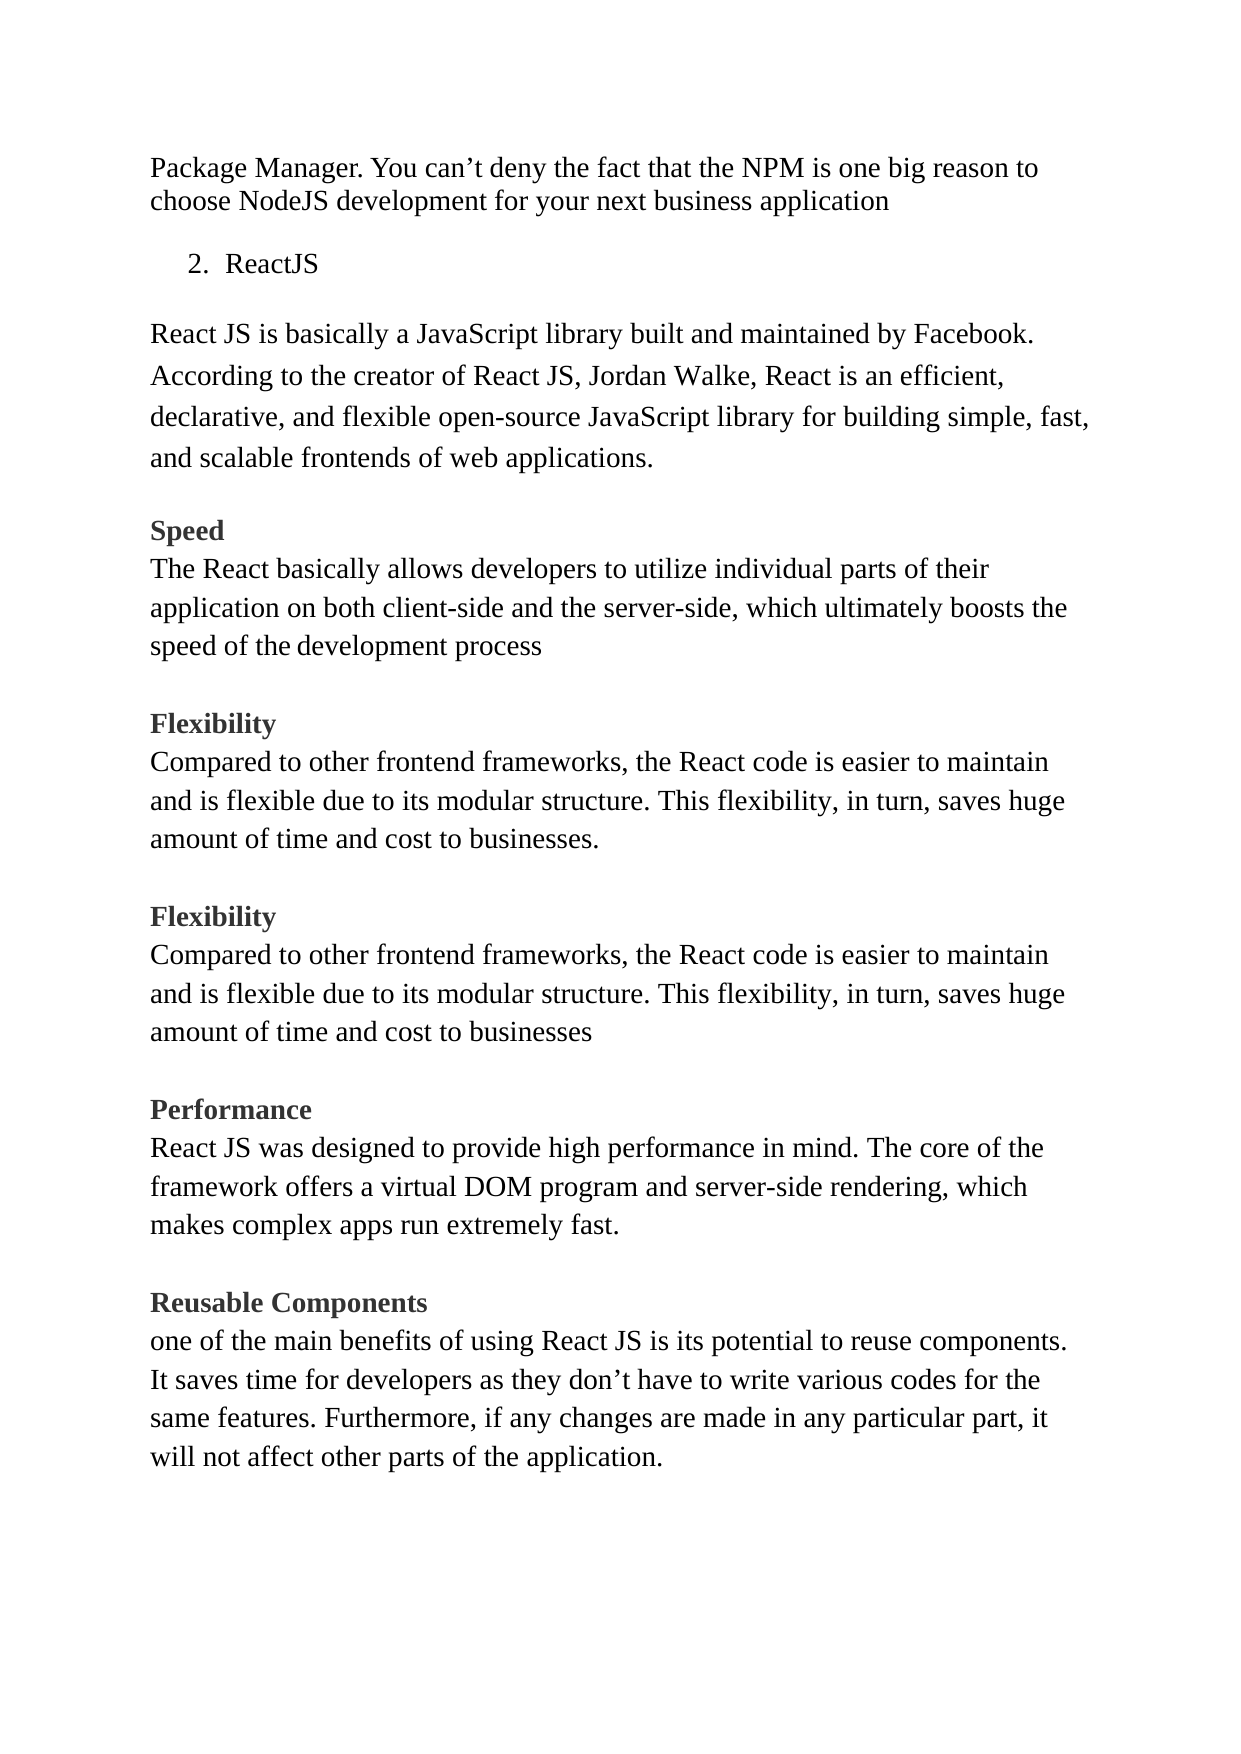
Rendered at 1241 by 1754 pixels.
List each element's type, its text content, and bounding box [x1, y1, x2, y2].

text Compared to other frontend frameworks, the React code is easier to maintain and is flexible due to its modular structure. This flexibility, in turn, saves huge amount of time and cost to businesses. [150, 744, 1090, 855]
subtitle Flexibility [150, 706, 1090, 739]
list ReactJS [187, 246, 1090, 280]
text one of the main benefits of using React JS is its potential to reuse components. It saves time for developers as they don’t have to write various codes for the same features. Furthermore, if any changes are made in any particular part, it will not affect other parts of the application. [150, 1323, 1090, 1473]
subtitle Flexibility [150, 899, 1090, 932]
text Compared to other frontend frameworks, the React code is easier to maintain and is flexible due to its modular structure. This flexibility, in turn, saves huge amount of time and cost to businesses [150, 937, 1090, 1048]
text The React basically allows developers to utilize individual parts of their application on both client-side and the server-side, which ultimately boosts the speed of the development process [150, 551, 1090, 662]
text React JS was designed to provide high performance in mind. The core of the framework offers a virtual DOM program and server-side rendering, which makes complex apps run extremely fast. [150, 1130, 1090, 1241]
subtitle Speed [150, 513, 1090, 546]
text React JS is basically a JavaScript library built and maintained by Facebook. According to the creator of React JS, Jordan Walke, React is an efficient, declarative, and flexible open-source JavaScript library for building simple, fast, and scalable frontends of web applications. [150, 309, 1090, 474]
subtitle Reusable Components [150, 1285, 1090, 1318]
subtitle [150, 150, 1090, 217]
subtitle Performance [150, 1092, 1090, 1125]
